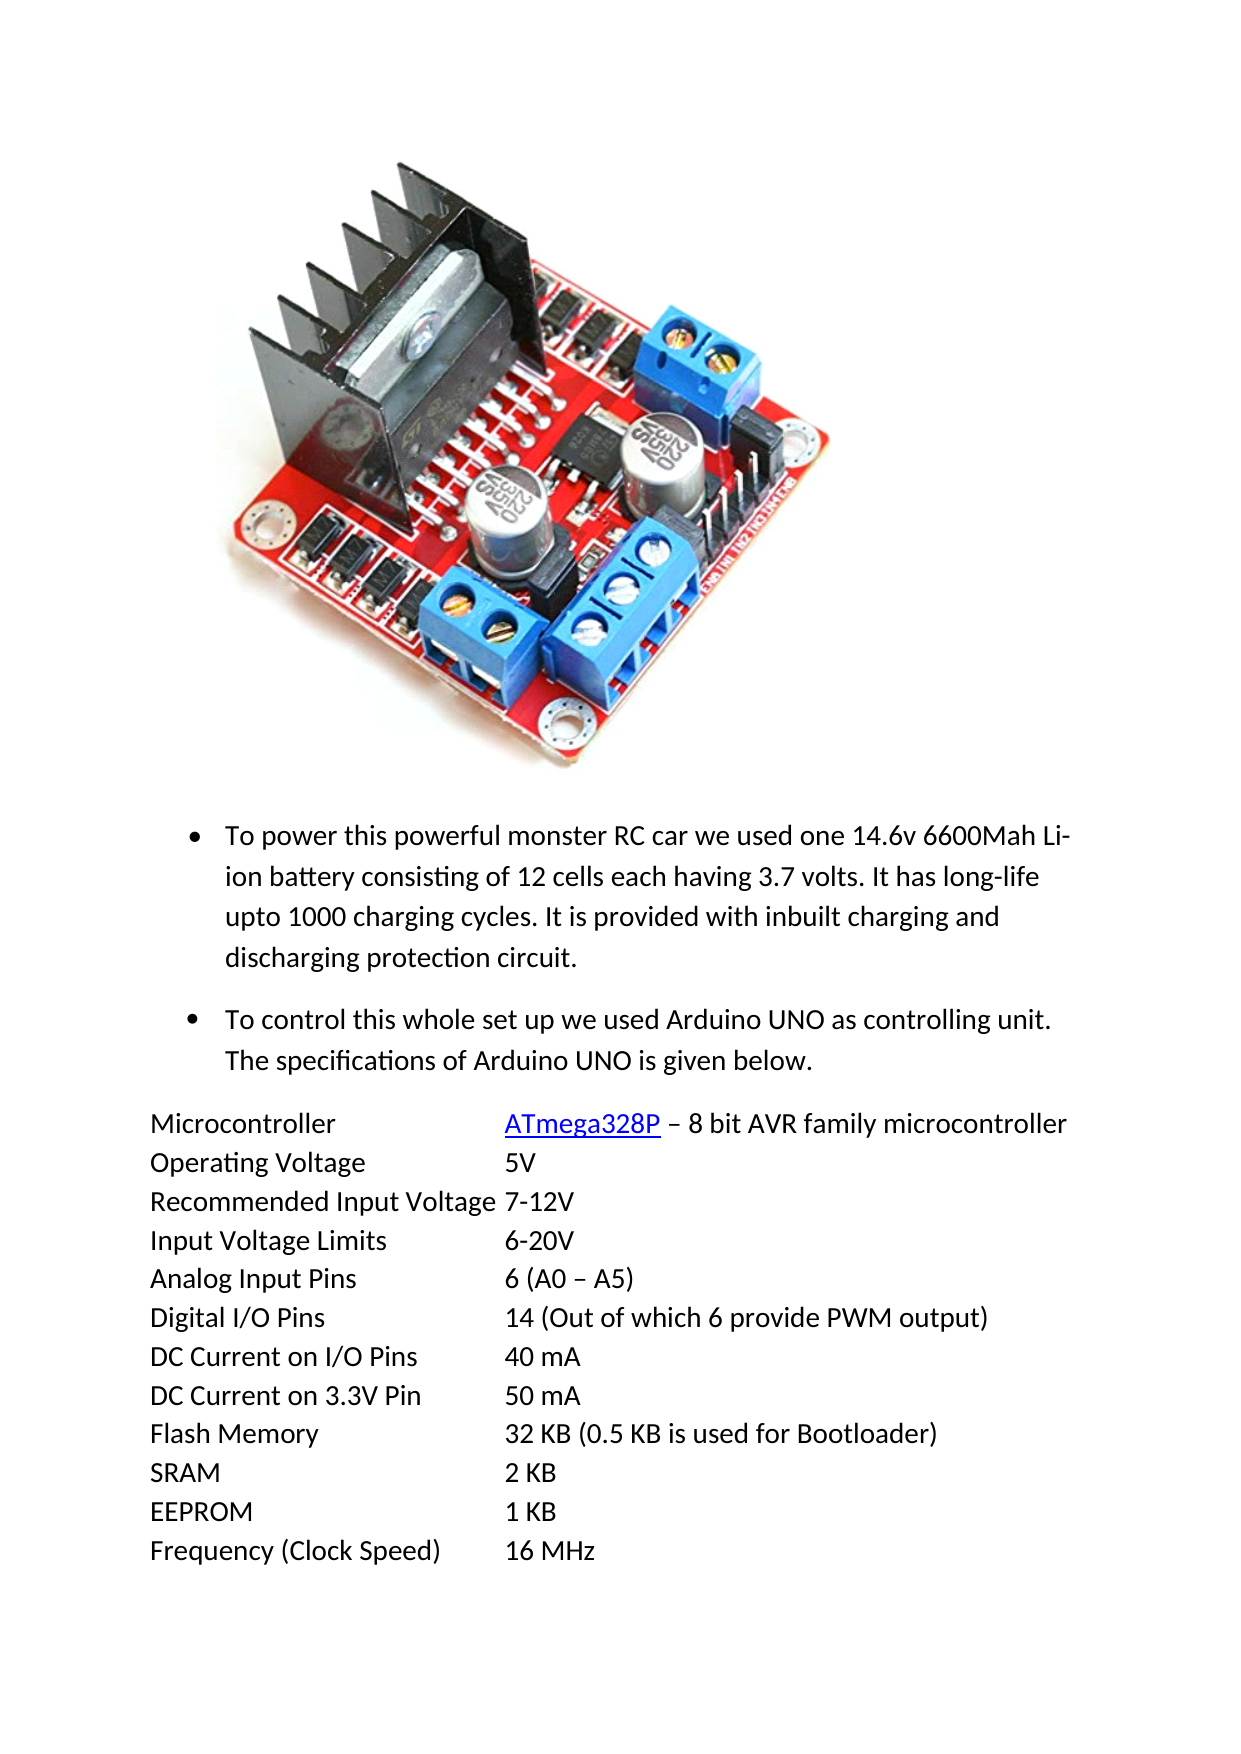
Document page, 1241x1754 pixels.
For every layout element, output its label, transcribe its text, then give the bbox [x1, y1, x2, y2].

table_cell DC Current on 3.3V Pin [149, 1375, 503, 1414]
table_cell 14 (Out of which 6 provide PWM output) [503, 1298, 1074, 1336]
table_cell Input Voltage Limits [149, 1220, 503, 1259]
table_cell 1 KB [503, 1491, 1074, 1530]
table_cell EEPROM [149, 1491, 503, 1530]
table_cell 7-12V [503, 1181, 1074, 1220]
list To power this powerful monster RC car we used one 14.6v 6600Mah Li-ion battery consisting of 12 cells each having 3.7 volts. It has long-life upto 1000 charging cycles. It is provided with inbuilt charging and discharging protection circuit. [187, 817, 1090, 975]
table_cell 16 MHz [503, 1530, 1074, 1569]
table_cell Flash Memory [149, 1414, 503, 1453]
table_cell DC Current on I/O Pins [149, 1336, 503, 1375]
table_cell 6-20V [503, 1220, 1074, 1259]
table_cell Operating Voltage [149, 1143, 503, 1181]
table_header Microcontroller [149, 1104, 503, 1143]
table_cell Frequency (Clock Speed) [149, 1530, 503, 1569]
table_cell 5V [503, 1143, 1074, 1181]
table_cell 32 KB (0.5 KB is used for Bootloader) [503, 1414, 1074, 1453]
table_cell Digital I/O Pins [149, 1298, 503, 1336]
table_cell 2 KB [503, 1453, 1074, 1491]
picture [216, 150, 841, 775]
table_header ATmega328P – 8 bit AVR family microcontroller [503, 1104, 1074, 1143]
table_cell SRAM [149, 1453, 503, 1491]
table_cell Recommended Input Voltage [149, 1181, 503, 1220]
list To control this whole set up we used Arduino UNO as controlling unit. The specifications of Arduino UNO is given below. [187, 1001, 1090, 1078]
table_cell 40 mA [503, 1336, 1074, 1375]
table_cell 6 (A0 – A5) [503, 1259, 1074, 1298]
table_cell Analog Input Pins [149, 1259, 503, 1298]
table_cell 50 mA [503, 1375, 1074, 1414]
